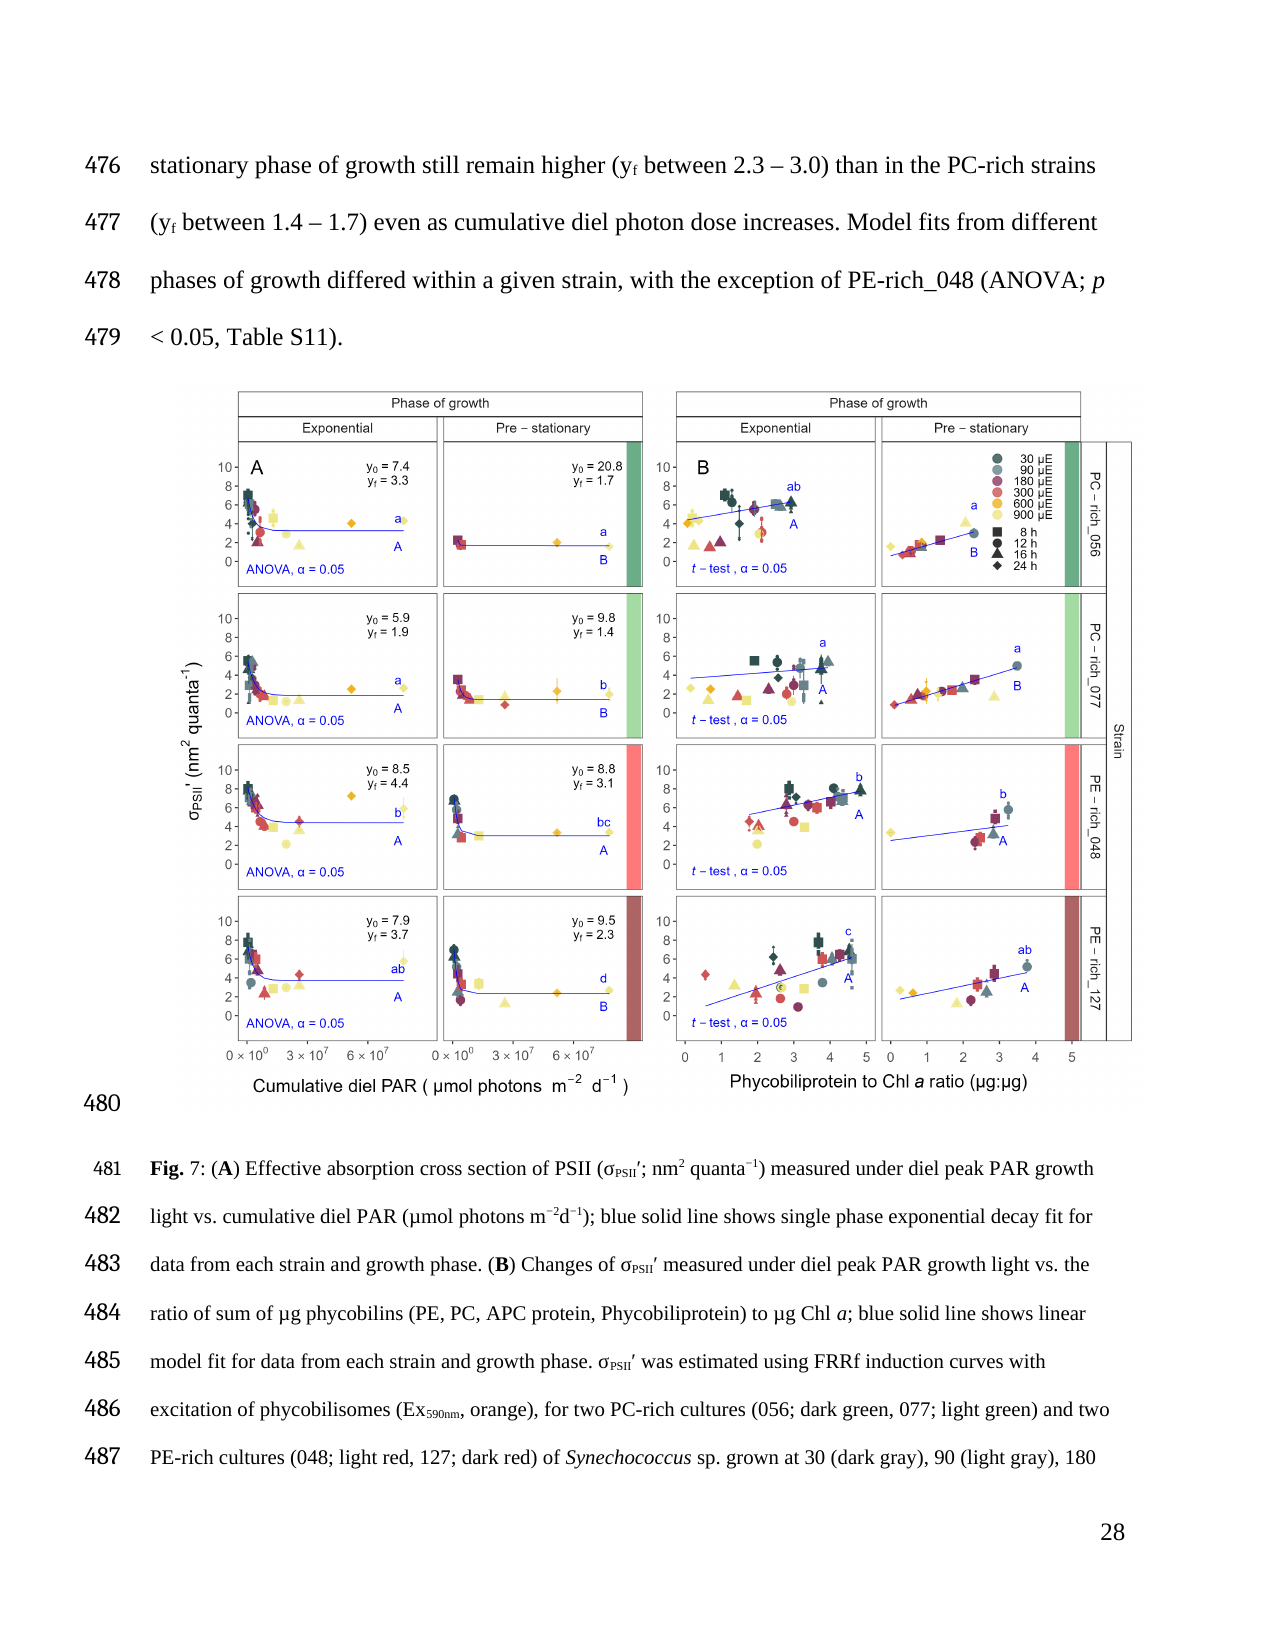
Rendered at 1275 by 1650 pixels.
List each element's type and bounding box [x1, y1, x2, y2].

picture [168, 380, 1144, 1112]
text [150, 1156, 1125, 1469]
text [150, 150, 1125, 351]
